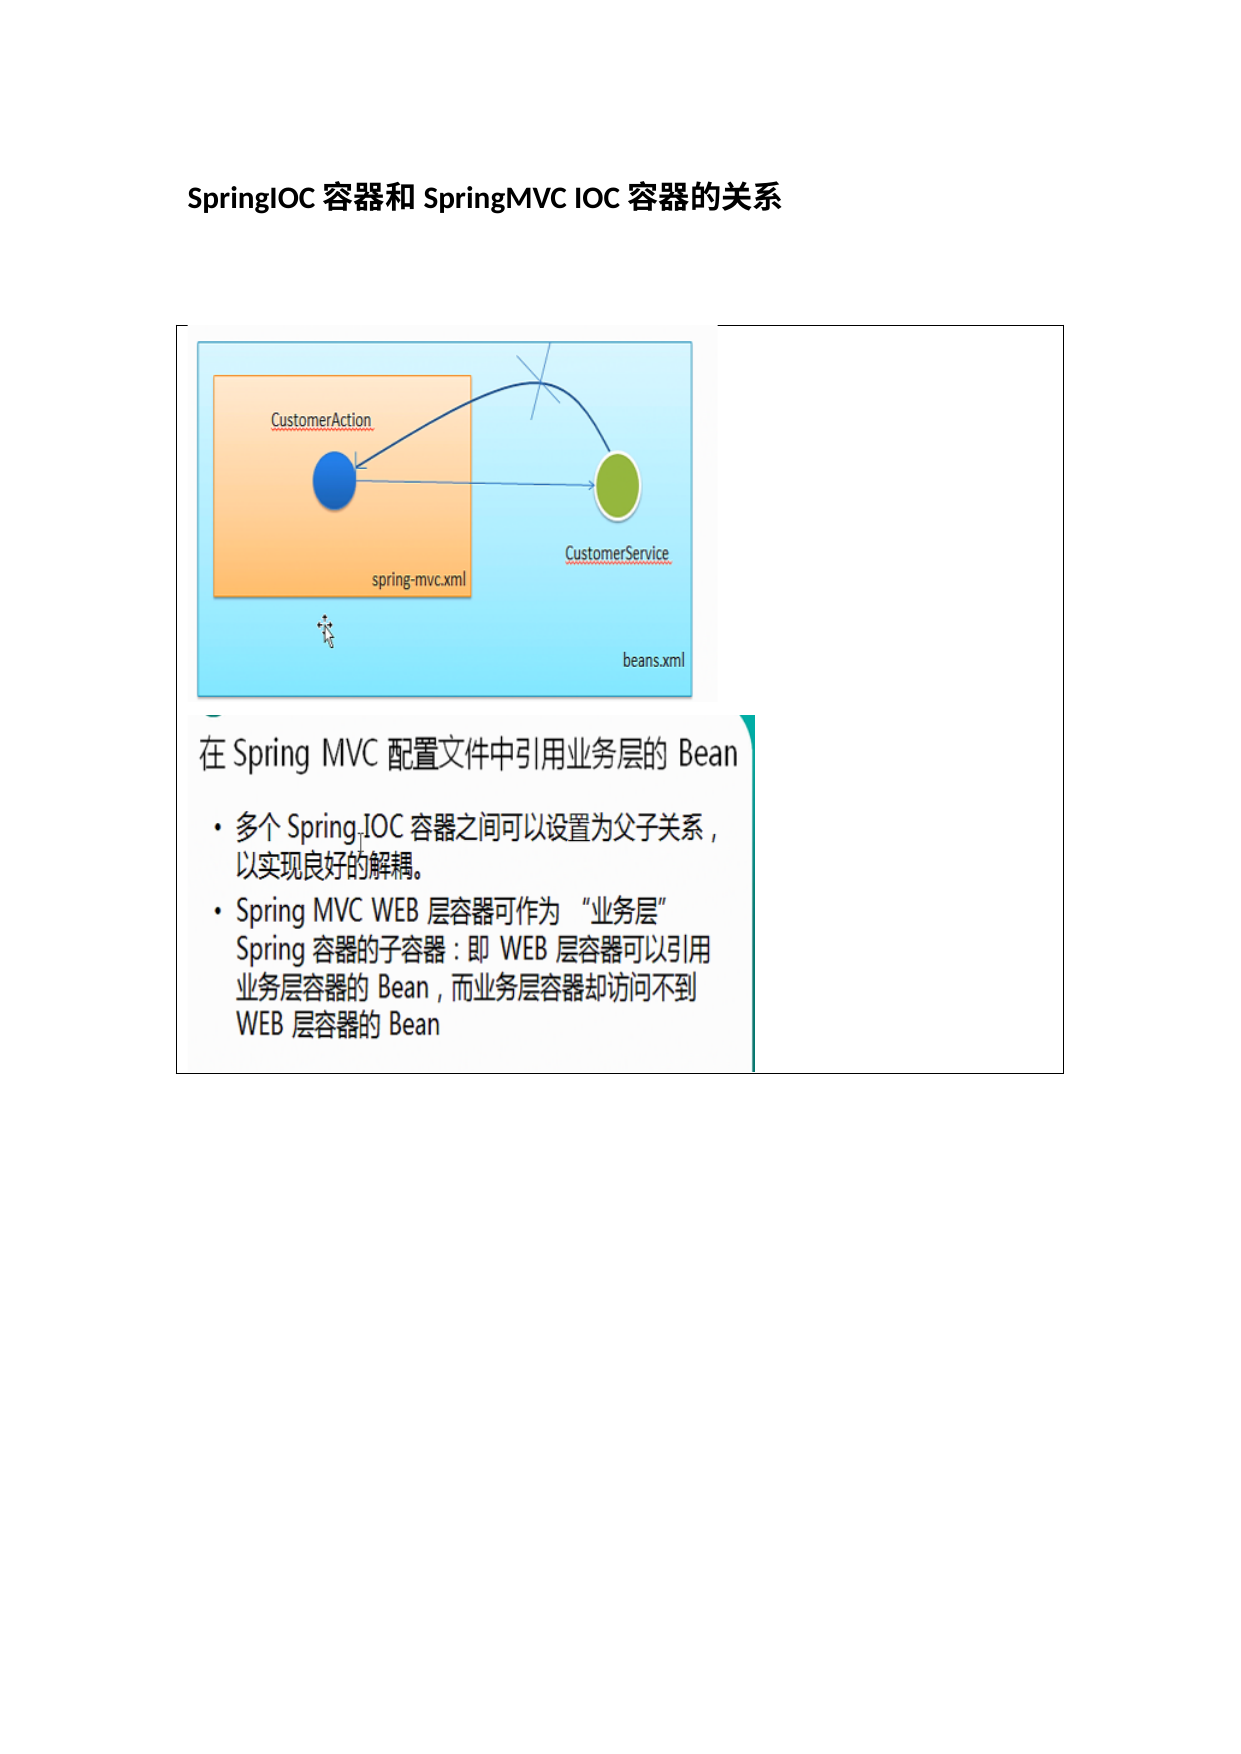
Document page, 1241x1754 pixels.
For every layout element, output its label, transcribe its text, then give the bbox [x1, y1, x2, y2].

picture [187, 715, 755, 1072]
subtitle SpringIOC 容器和 SpringMVC IOC 容器的关系 [187, 162, 1053, 227]
table_header [177, 326, 1063, 1073]
picture [187, 325, 718, 702]
